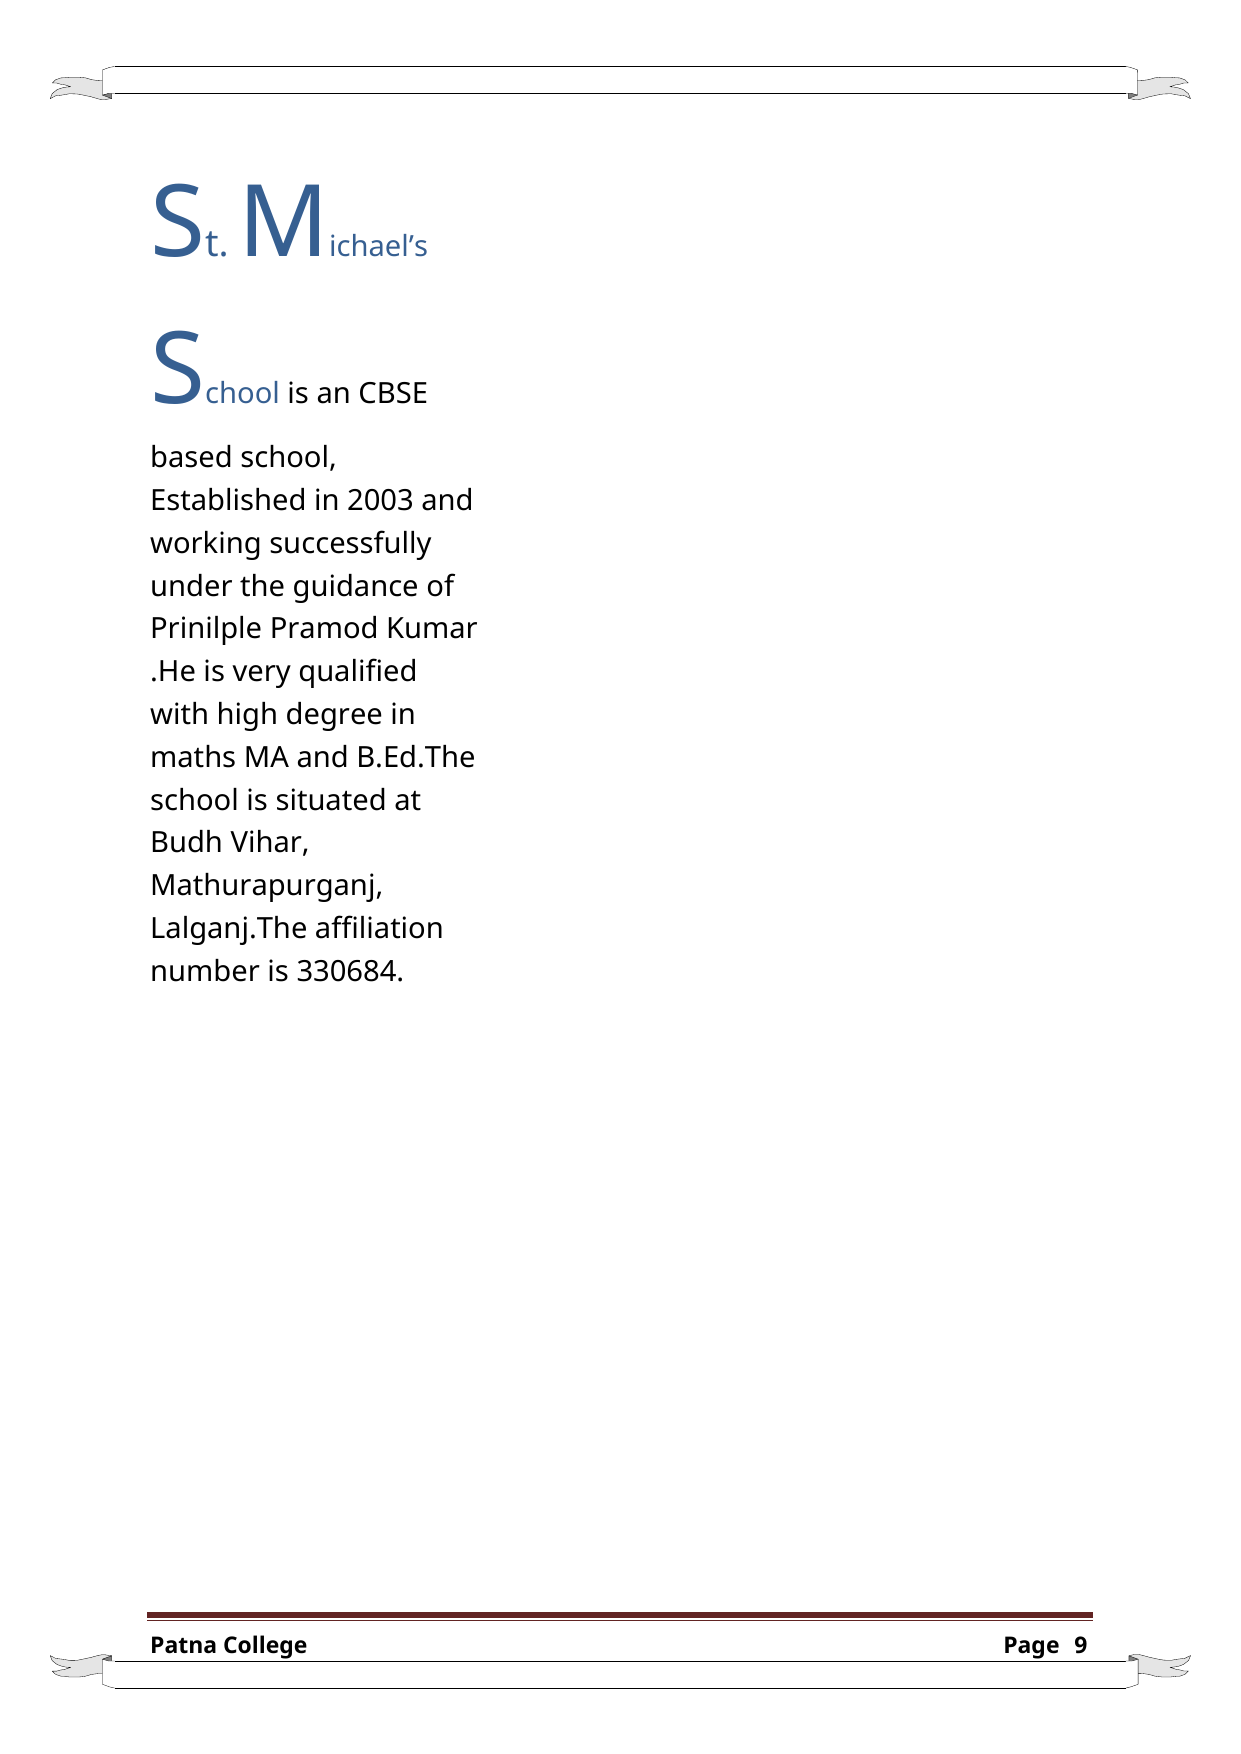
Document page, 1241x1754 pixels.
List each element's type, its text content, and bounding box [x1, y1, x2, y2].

subtitle St. Michael’s School is an CBSE based school, [150, 150, 483, 476]
subtitle Established in 2003 and working successfully under the guidance of Prinilple Pramod Kumar .He is very qualified with high degree in maths MA and B.Ed.The school is situated at Budh Vihar, Mathurapurganj, Lalganj.The affiliation number is 330684. [150, 479, 483, 990]
